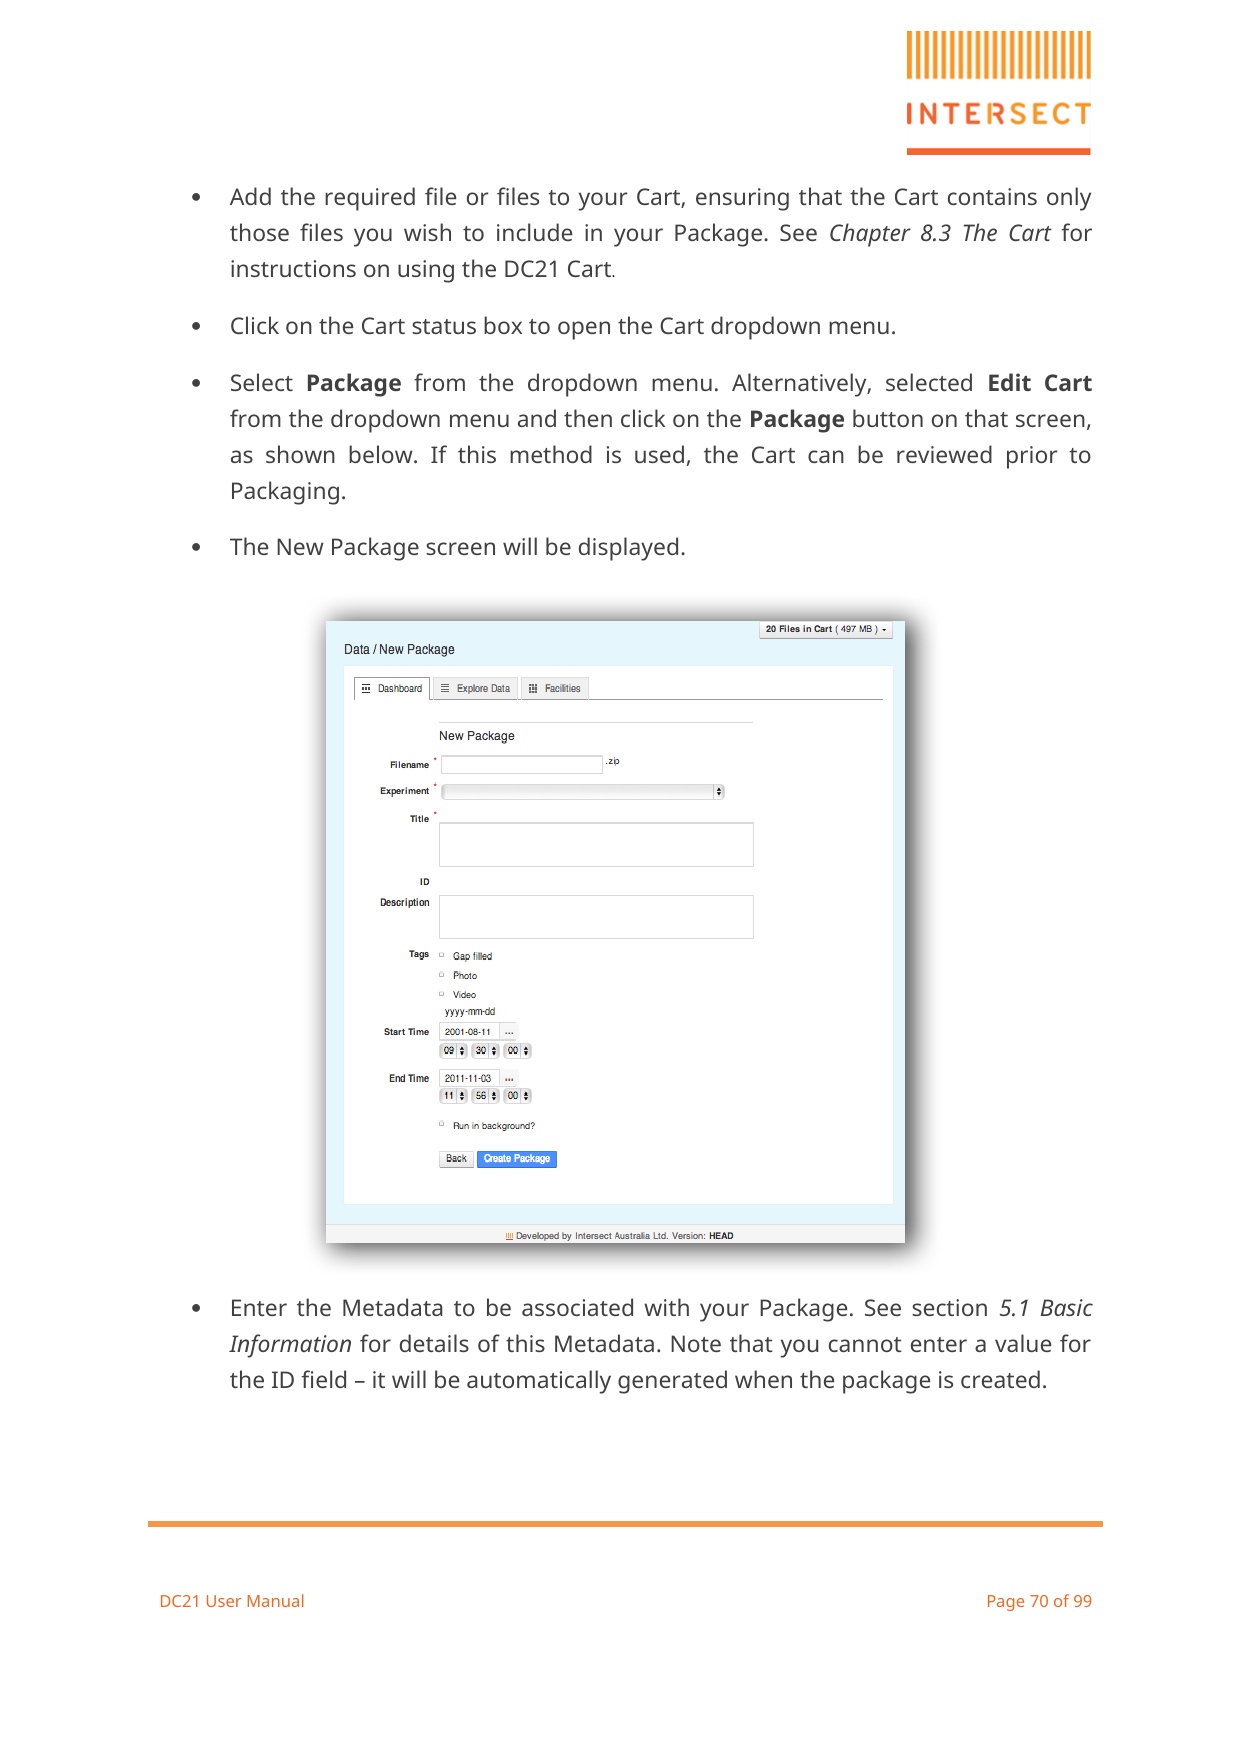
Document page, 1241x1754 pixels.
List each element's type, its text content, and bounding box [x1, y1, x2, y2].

list Click on the Cart status box to open the Cart dropdown menu. [192, 310, 1092, 341]
picture [905, 29, 1093, 157]
picture [326, 621, 905, 1243]
list Select Package from the dropdown menu. Alternatively, selected Edit Cart from the dropdown menu and then click on the Package button on that screen, as shown below. If this method is used, the Cart can be reviewed prior to Packaging. [192, 367, 1092, 506]
list The New Package screen will be displayed. [192, 531, 1092, 563]
